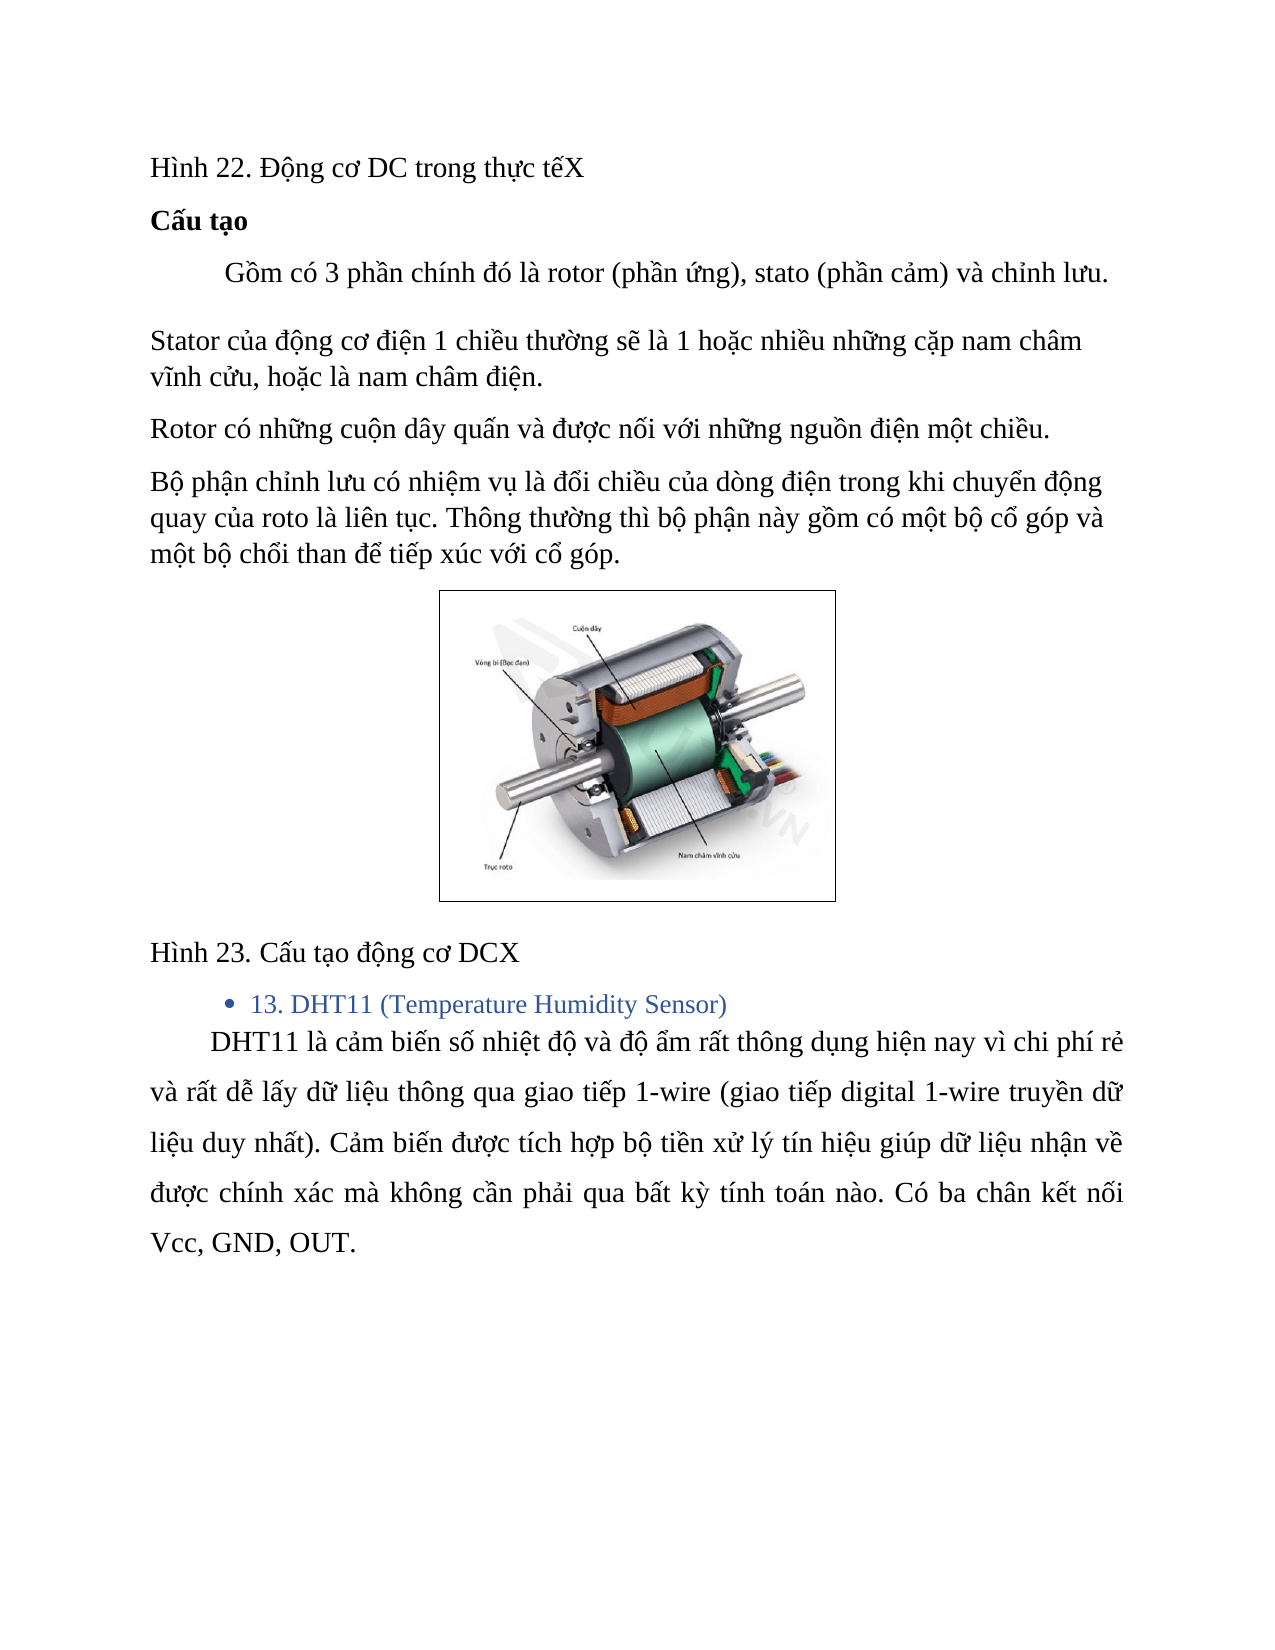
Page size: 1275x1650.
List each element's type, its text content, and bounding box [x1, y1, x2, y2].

picture [440, 591, 835, 901]
subtitle 13. DHT11 (Temperature Humidity Sensor) [225, 988, 1125, 1019]
text DHT11 là cảm biến số nhiệt độ và độ ẩm rất thông dụng hiện nay vì chi phí rẻ và rất dễ lấy dữ liệu thông qua giao tiếp 1-wire (giao tiếp digital 1-wire truyền dữ liệu duy nhất). Cảm biến được tích hợp bộ tiền xử lý tín hiệu giúp dữ liệu nhận về được chính xác mà không cần phải qua bất kỳ tính toán nào. Có ba chân kết nối Vcc, GND, OUT. [150, 1024, 1125, 1259]
text Gồm có 3 phần chính đó là rotor (phần ứng), stato (phần cảm) và chỉnh lưu. [150, 256, 1125, 289]
